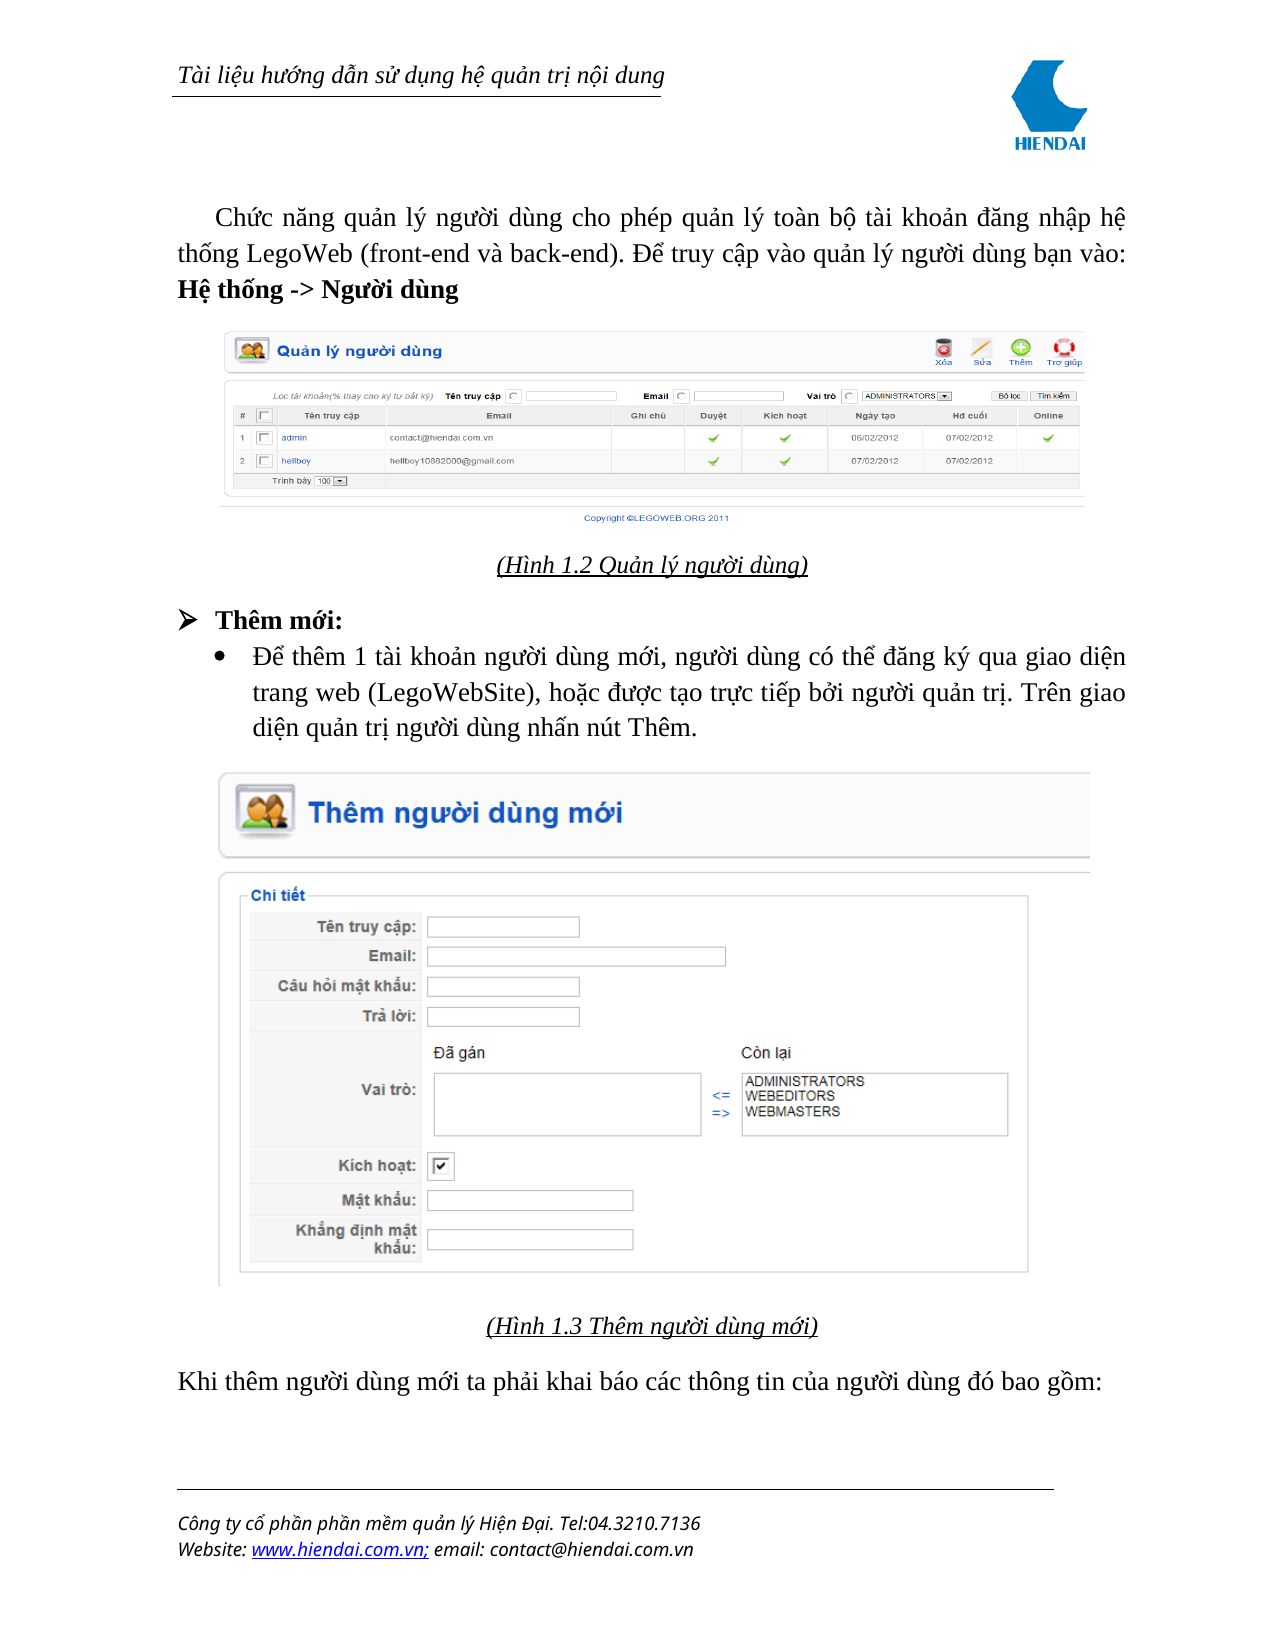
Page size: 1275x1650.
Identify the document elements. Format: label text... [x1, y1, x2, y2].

list Để thêm 1 tài khoản người dùng mới, người dùng có thể đăng ký qua giao diện trang web (LegoWebSite), hoặc được tạo trực tiếp bởi người quản trị. Trên giao diện quản trị người dùng nhấn nút Thêm. [215, 640, 1127, 743]
text (Hình 1.3 Thêm người dùng mới) [177, 1311, 1127, 1339]
text Khi thêm người dùng mới ta phải khai báo các thông tin của người dùng đó bao gồm: [177, 1365, 1127, 1396]
picture [214, 768, 1091, 1286]
list Thêm mới: [177, 604, 1127, 635]
text Chức năng quản lý người dùng cho phép quản lý toàn bộ tài khoản đăng nhập hệ thống LegoWeb (front-end và back-end). Để truy cập vào quản lý người dùng bạn vào: Hệ thống -> Người dùng [177, 201, 1127, 304]
text (Hình 1.2 Quản lý người dùng) [177, 550, 1127, 579]
picture [1010, 60, 1088, 150]
picture [219, 329, 1085, 526]
